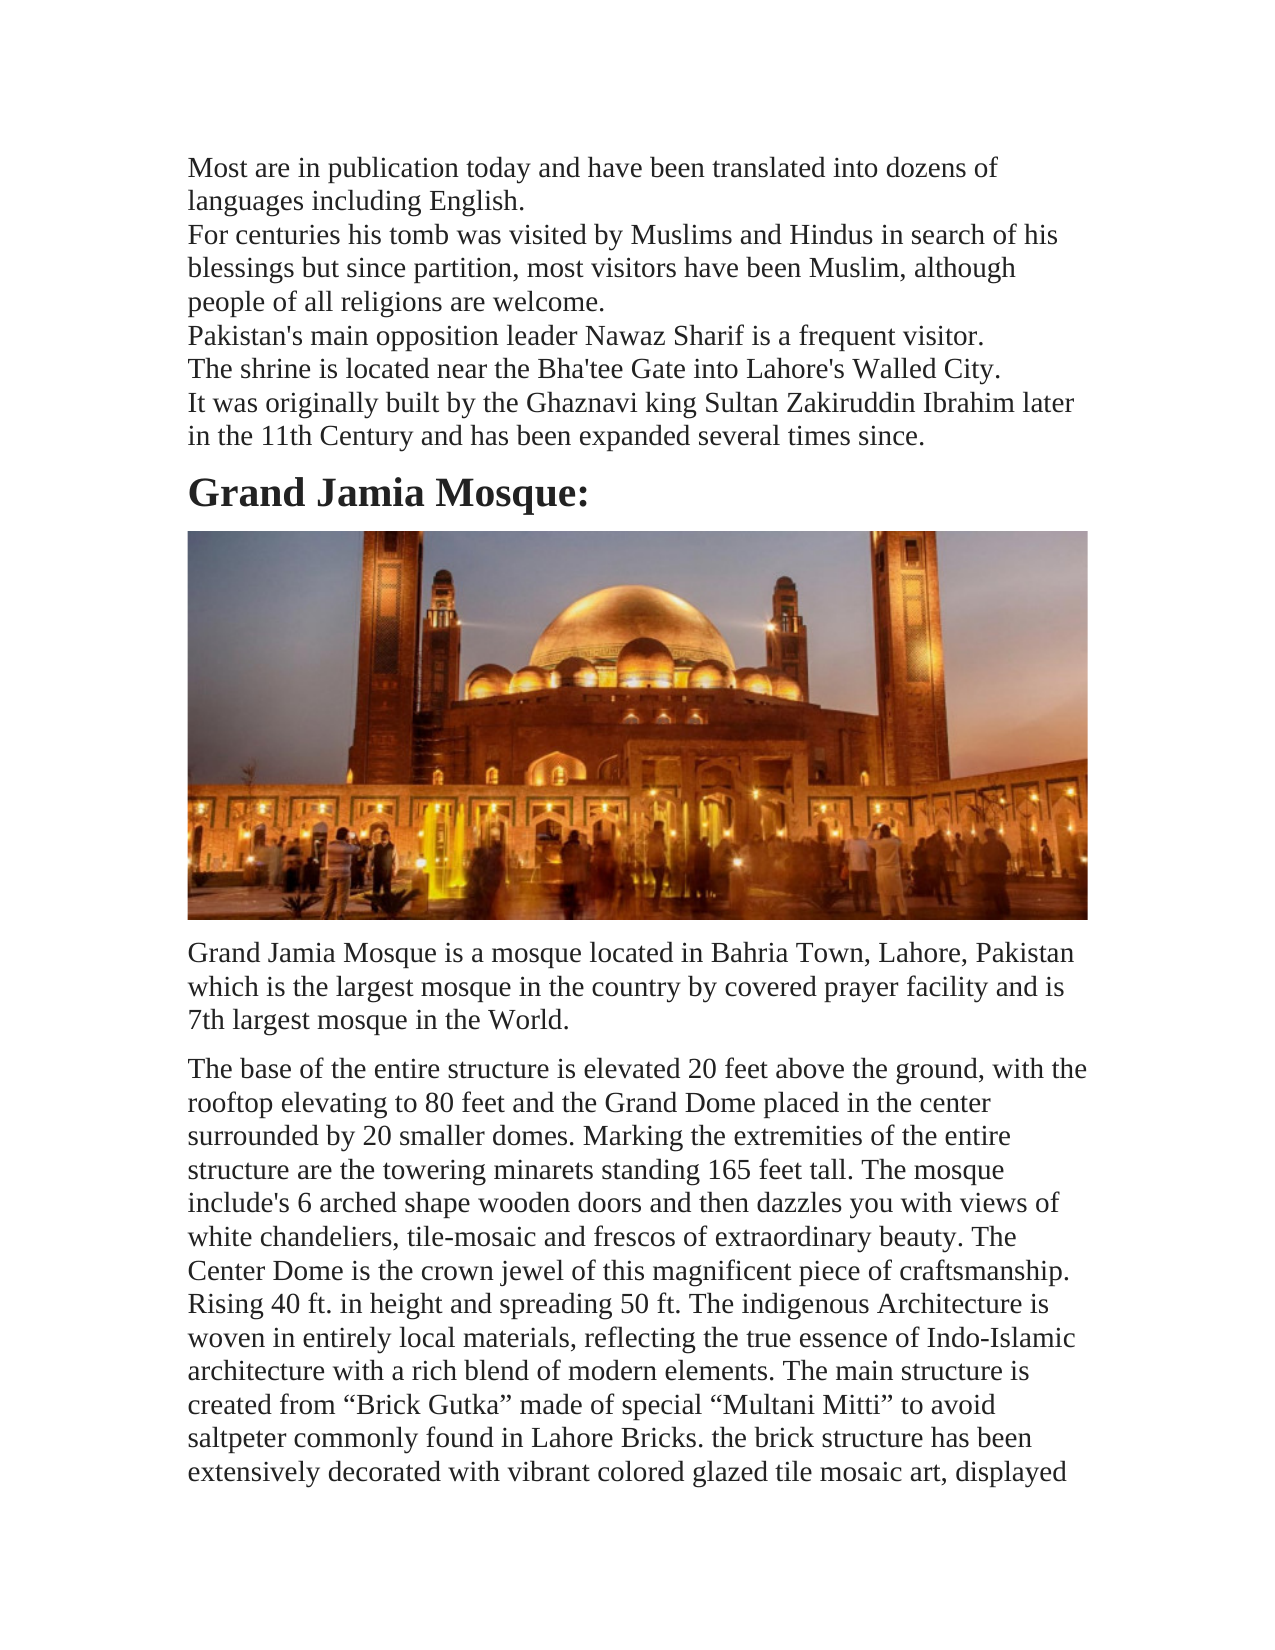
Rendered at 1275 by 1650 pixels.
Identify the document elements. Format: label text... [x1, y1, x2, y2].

picture [187, 531, 1088, 920]
text It was originally built by the Ghaznavi king Sultan Zakiruddin Ibrahim later in the 11th Century and has been expanded several times since. [187, 385, 1087, 452]
text Most are in publication today and have been translated into dozens of languages including English. [187, 150, 1087, 217]
text For centuries his tomb was visited by Muslims and Hindus in search of his blessings but since partition, most visitors have been Muslim, although people of all religions are welcome. [187, 217, 1087, 318]
text Pakistan's main opposition leader Nawaz Sharif is a frequent visitor. [187, 318, 1087, 351]
text Grand Jamia Mosque: [187, 467, 1087, 515]
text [187, 1051, 1087, 1487]
text Grand Jamia Mosque is a mosque located in Bahria Town, Lahore, Pakistan which is the largest mosque in the country by covered prayer facility and is 7th largest mosque in the World. [187, 935, 1087, 1036]
text The shrine is located near the Bha'tee Gate into Lahore's Walled City. [187, 351, 1087, 385]
